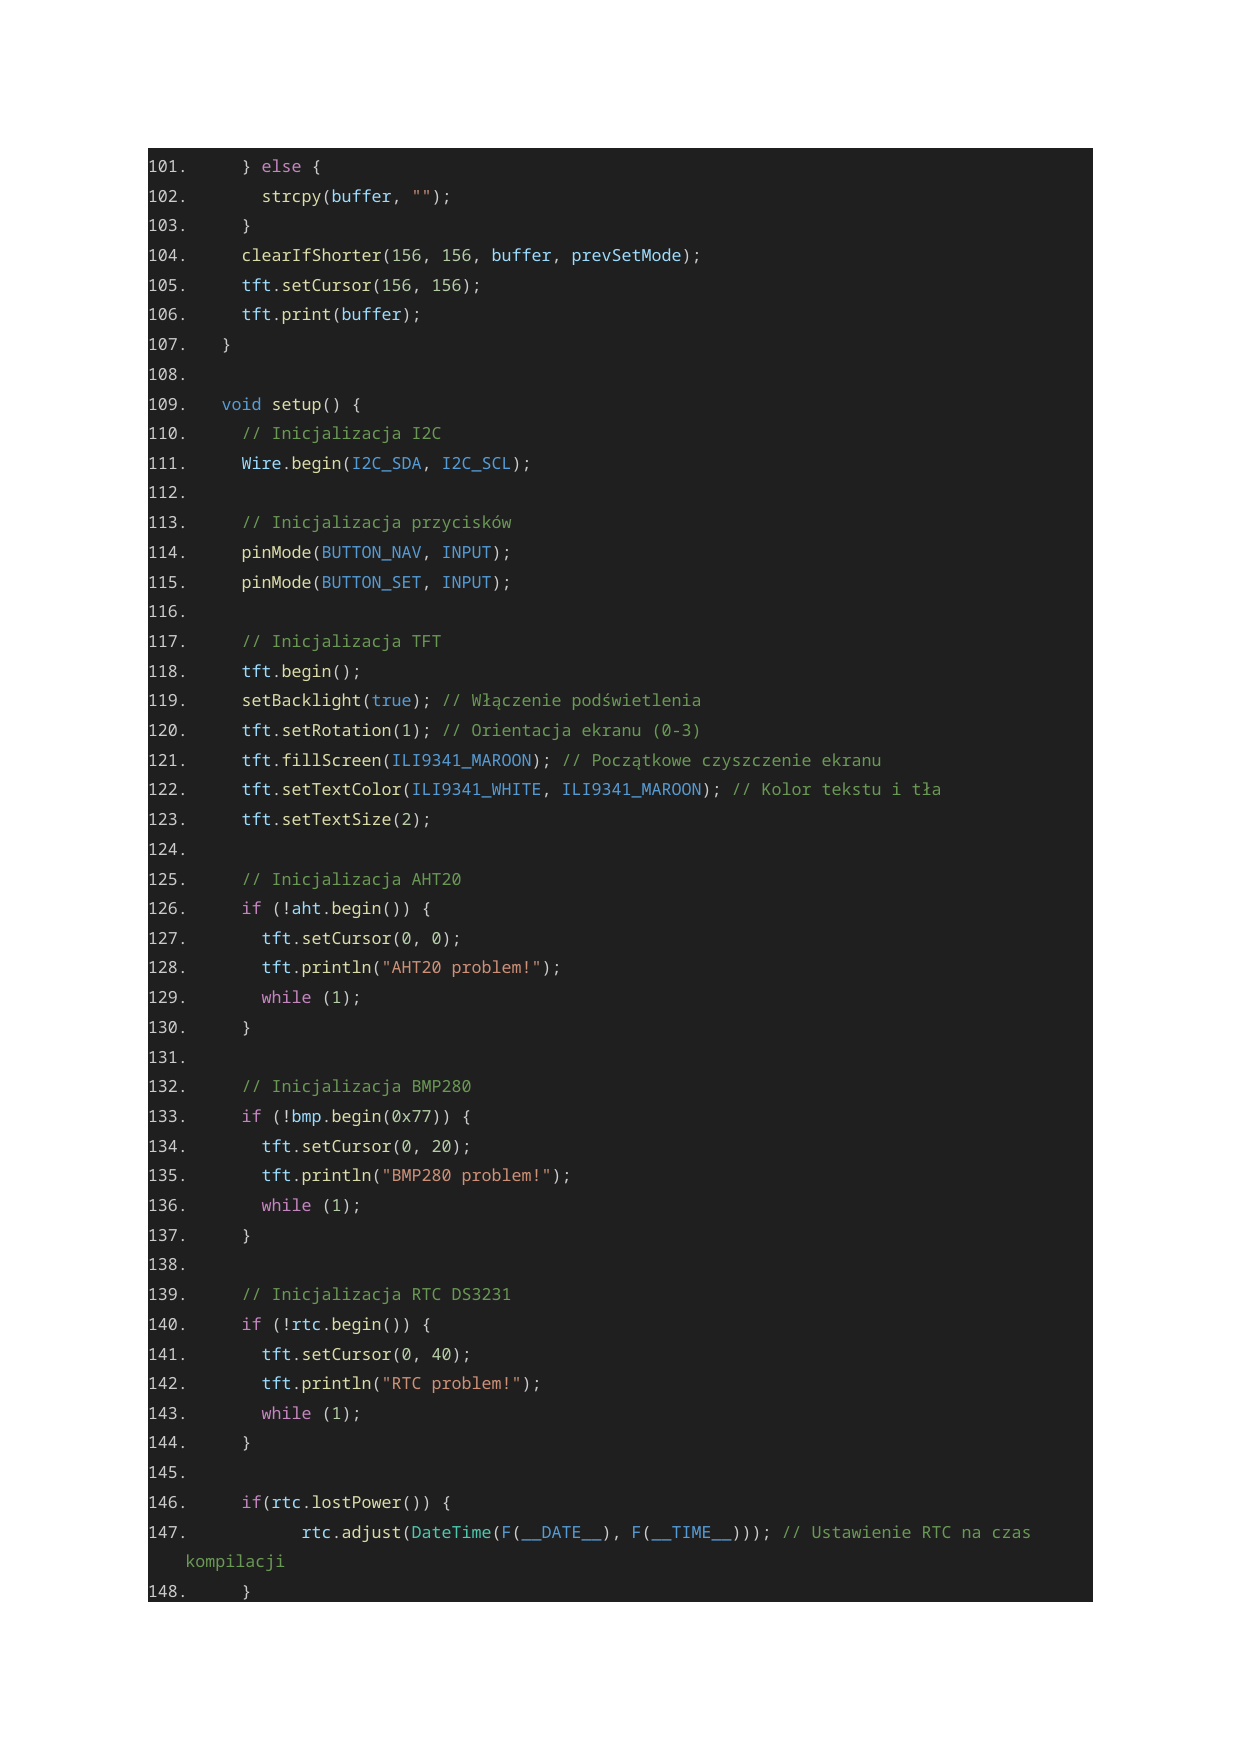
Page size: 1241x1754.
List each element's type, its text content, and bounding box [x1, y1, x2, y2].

list pinMode(BUTTON_SET, INPUT); [148, 563, 1093, 593]
list tft.print(buffer); [148, 296, 1093, 326]
list if (!bmp.begin(0x77)) { [148, 1098, 1093, 1127]
list tft.setTextColor(ILI9341_WHITE, ILI9341_MAROON); // Kolor tekstu i tła [148, 771, 1093, 801]
list // Inicjalizacja TFT [148, 623, 1093, 652]
list } [148, 1424, 1093, 1454]
list tft.fillScreen(ILI9341_MAROON); // Początkowe czyszczenie ekranu [148, 741, 1093, 771]
list if(rtc.lostPower()) { [148, 1483, 1093, 1513]
list while (1); [148, 979, 1093, 1008]
list // Inicjalizacja BMP280 [148, 1068, 1093, 1098]
list tft.setCursor(156, 156); [148, 266, 1093, 296]
list pinMode(BUTTON_NAV, INPUT); [148, 533, 1093, 563]
list } [148, 326, 1093, 355]
list Wire.begin(I2C_SDA, I2C_SCL); [148, 444, 1093, 474]
list tft.begin(); [148, 652, 1093, 682]
list tft.setCursor(0, 0); [148, 919, 1093, 949]
list tft.setCursor(0, 40); [148, 1335, 1093, 1365]
list clearIfShorter(156, 156, buffer, prevSetMode); [148, 237, 1093, 266]
list while (1); [148, 1394, 1093, 1424]
list while (1); [148, 1187, 1093, 1216]
list } [148, 1216, 1093, 1246]
list } else { [148, 148, 1093, 177]
list tft.println("RTC problem!"); [148, 1365, 1093, 1394]
list } [148, 1573, 1093, 1602]
list tft.setCursor(0, 20); [148, 1127, 1093, 1157]
list // Inicjalizacja przycisków [148, 504, 1093, 533]
list void setup() { [148, 385, 1093, 415]
list tft.println("AHT20 problem!"); [148, 949, 1093, 979]
list } [148, 207, 1093, 237]
list // Inicjalizacja I2C [148, 415, 1093, 444]
list strcpy(buffer, ""); [148, 177, 1093, 207]
list tft.println("BMP280 problem!"); [148, 1157, 1093, 1187]
list rtc.adjust(DateTime(F(__DATE__), F(__TIME__))); // Ustawienie RTC na czas kompilacji [148, 1513, 1093, 1573]
list tft.setRotation(1); // Orientacja ekranu (0-3) [148, 712, 1093, 741]
list setBacklight(true); // Włączenie podświetlenia [148, 682, 1093, 712]
list } [148, 1008, 1093, 1038]
list // Inicjalizacja RTC DS3231 [148, 1276, 1093, 1305]
list if (!rtc.begin()) { [148, 1305, 1093, 1335]
list if (!aht.begin()) { [148, 890, 1093, 919]
list // Inicjalizacja AHT20 [148, 860, 1093, 890]
list tft.setTextSize(2); [148, 801, 1093, 830]
